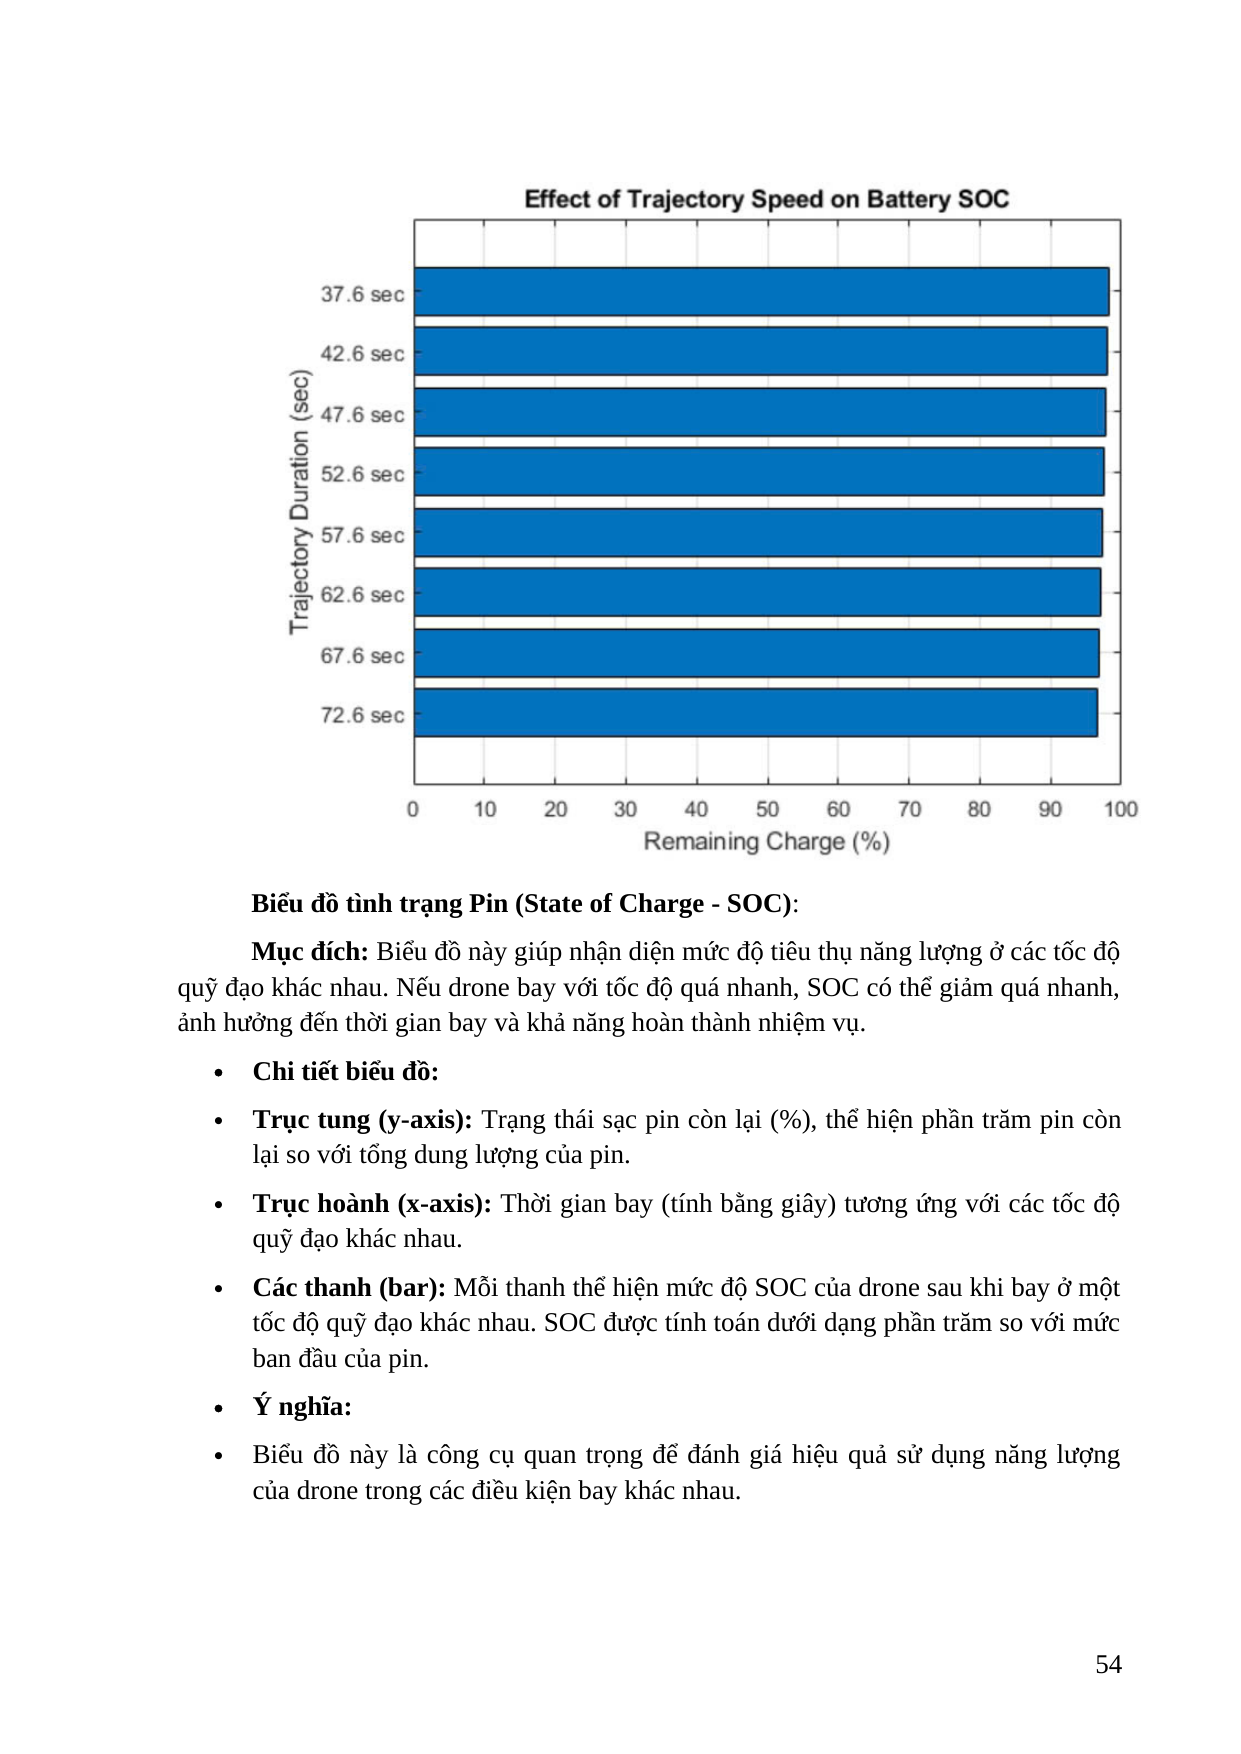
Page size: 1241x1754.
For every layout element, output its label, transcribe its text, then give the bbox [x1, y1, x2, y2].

list Biểu đồ này là công cụ quan trọng để đánh giá hiệu quả sử dụng năng lượng của drone trong các điều kiện bay khác nhau. [215, 1439, 1122, 1506]
text Mục đích: Biểu đồ này giúp nhận diện mức độ tiêu thụ năng lượng ở các tốc độ quỹ đạo khác nhau. Nếu drone bay với tốc độ quá nhanh, SOC có thể giảm quá nhanh, ảnh hưởng đến thời gian bay và khả năng hoàn thành nhiệm vụ. [177, 935, 1122, 1037]
text Biểu đồ tình trạng Pin (State of Charge - SOC): [177, 887, 1122, 918]
picture [251, 147, 1197, 870]
list Ý nghĩa: [215, 1390, 1122, 1422]
list Trục tung (y-axis): Trạng thái sạc pin còn lại (%), thể hiện phần trăm pin còn lại so với tổng dung lượng của pin. [215, 1103, 1122, 1170]
list Các thanh (bar): Mỗi thanh thể hiện mức độ SOC của drone sau khi bay ở một tốc độ quỹ đạo khác nhau. SOC được tính toán dưới dạng phần trăm so với mức ban đầu của pin. [215, 1271, 1122, 1373]
list Chi tiết biểu đồ: [215, 1054, 1122, 1086]
list Trục hoành (x-axis): Thời gian bay (tính bằng giây) tương ứng với các tốc độ quỹ đạo khác nhau. [215, 1187, 1122, 1254]
